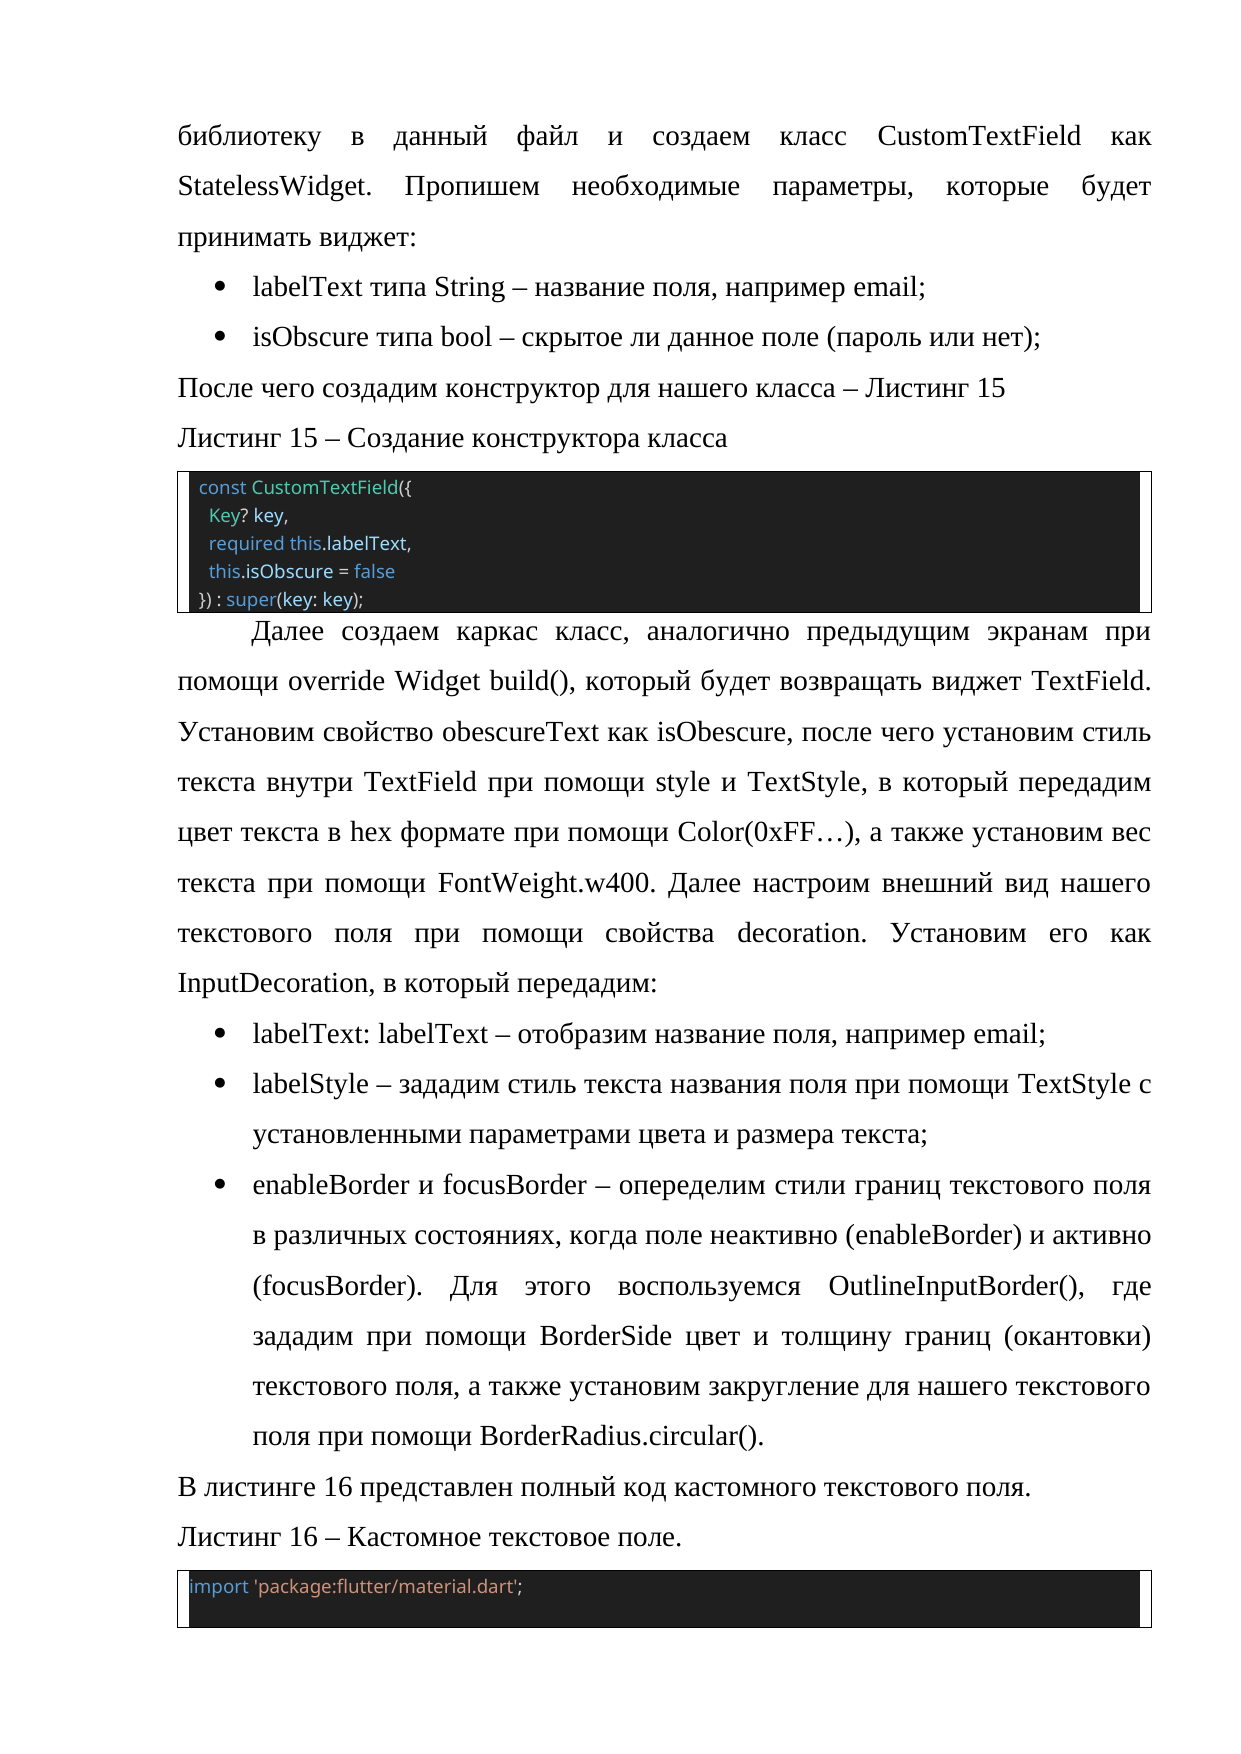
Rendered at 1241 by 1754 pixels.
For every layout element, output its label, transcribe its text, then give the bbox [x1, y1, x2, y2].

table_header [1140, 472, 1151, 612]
list labelStyle – зададим стиль текста названия поля при помощи TextStyle с установленными параметрами цвета и размера текста; [215, 1066, 1152, 1150]
list enableBorder и focusBorder – опеределим стили границ текстового поля в различных состояниях, когда поле неактивно (enableBorder) и активно (focusBorder). Для этого воспользуемся OutlineInputBorder(), где зададим при помощи BorderSide цвет и толщину границ (окантовки) текстового поля, а также установим закругление для нашего текстового поля при помощи BorderRadius.circular(). [215, 1167, 1152, 1452]
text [177, 118, 1152, 252]
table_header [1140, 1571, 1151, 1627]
text В листинге 16 представлен полный код кастомного текстового поля. [177, 1469, 1152, 1502]
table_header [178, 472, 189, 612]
list labelText: labelText – отобразим название поля, например email; [215, 1016, 1152, 1049]
text Далее создаем каркас класс, аналогично предыдущим экранам при помощи override Widget build(), который будет возвращать виджет TextField. Установим свойство obescureText как isObescure, после чего установим стиль текста внутри TextField при помощи style и TextStyle, в который передадим цвет текста в hex формате при помощи Color(0xFF…), а также установим вес текста при помощи FontWeight.w400. Далее настроим внешний вид нашего текстового поля при помощи свойства decoration. Установим его как InputDecoration, в который передадим: [177, 613, 1152, 999]
list isObscure типа bool – скрытое ли данное поле (пароль или нет); [215, 319, 1152, 353]
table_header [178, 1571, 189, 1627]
text Листинг 16 – Кастомное текстовое поле. [177, 1519, 1152, 1553]
list labelText типа String – название поля, например email; [215, 269, 1152, 303]
text Листинг 15 – Создание конструктора класса [177, 420, 1152, 454]
text После чего создадим конструктор для нашего класса – Листинг 15 [177, 370, 1152, 403]
